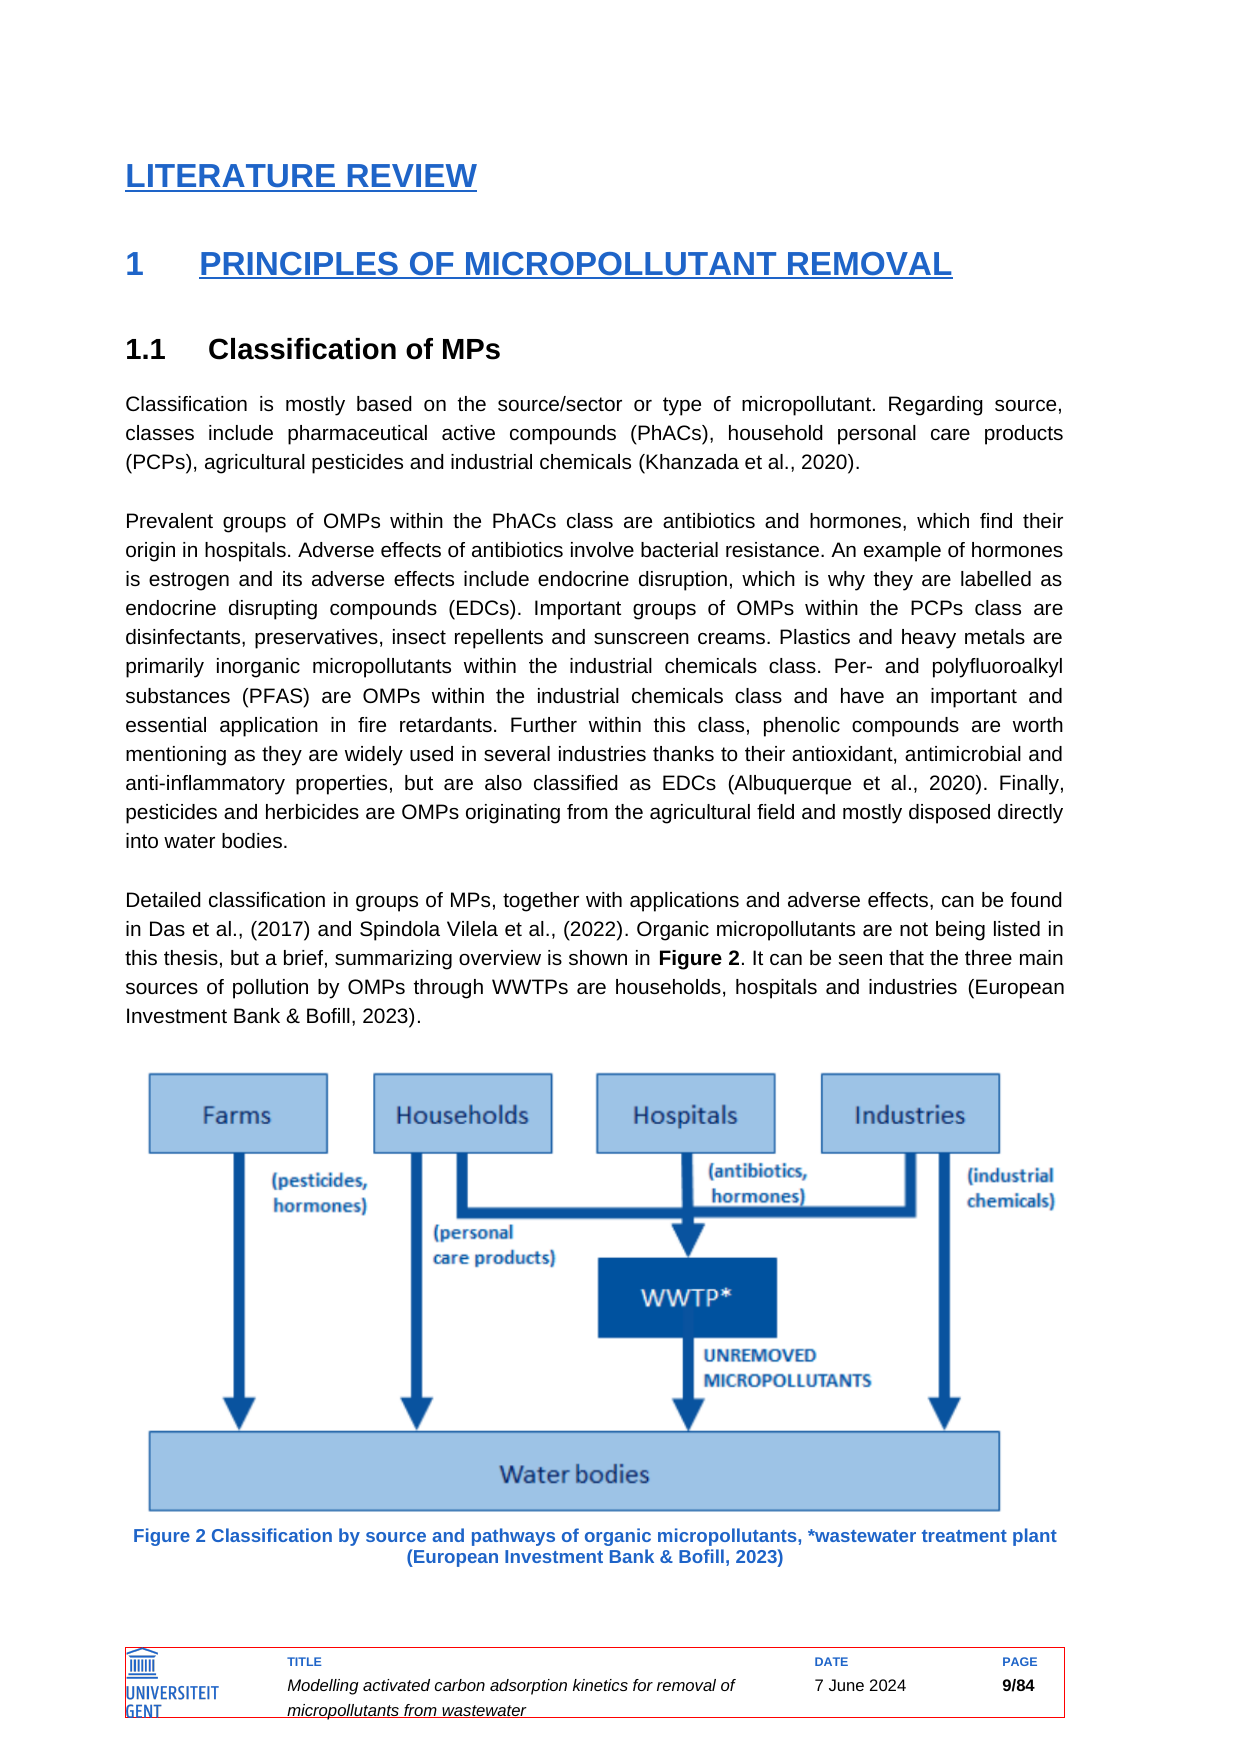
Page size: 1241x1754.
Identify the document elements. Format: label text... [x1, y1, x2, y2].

subtitle Principles of micropollutant removal [125, 241, 1065, 282]
picture [95, 1623, 252, 1749]
picture [125, 1057, 1065, 1525]
text Detailed classification in groups of MPs, together with applications and adverse effects, can be found in Das et al., (2017) and Spindola Vilela et al., (2022). Organic micropollutants are not being listed in this thesis, but a brief, summarizing overview is shown in Figure 2. It can be seen that the three main sources of pollution by OMPs through WWTPs are households, hospitals and industries (European Investment Bank & Bofill, 2023). [125, 882, 1065, 1028]
subtitle Classification of MPs [125, 328, 1065, 366]
text Classification is mostly based on the source/sector or type of micropollutant. Regarding source, classes include pharmaceutical active compounds (PhACs), household personal care products (PCPs), agricultural pesticides and industrial chemicals (Khanzada et al., 2020). [125, 387, 1065, 474]
subtitle LITERATURE REVIEW [125, 153, 1065, 195]
text Prevalent groups of OMPs within the PhACs class are antibiotics and hormones, which find their origin in hospitals. Adverse effects of antibiotics involve bacterial resistance. An example of hormones is estrogen and its adverse effects include endocrine disruption, which is why they are labelled as endocrine disrupting compounds (EDCs). Important groups of OMPs within the PCPs class are disinfectants, preservatives, insect repellents and sunscreen creams. Plastics and heavy metals are primarily inorganic micropollutants within the industrial chemicals class. Per- and polyfluoroalkyl substances (PFAS) are OMPs within the industrial chemicals class and have an important and essential application in fire retardants. Further within this class, phenolic compounds are worth mentioning as they are widely used in several industries thanks to their antioxidant, antimicrobial and anti-inflammatory properties, but are also classified as EDCs (Albuquerque et al., 2020). Finally, pesticides and herbicides are OMPs originating from the agricultural field and mostly disposed directly into water bodies. [125, 503, 1065, 853]
text Figure 2 Classification by source and pathways of organic micropollutants, *wastewater treatment plant (European Investment Bank & Bofill, 2023) [125, 1525, 1065, 1568]
